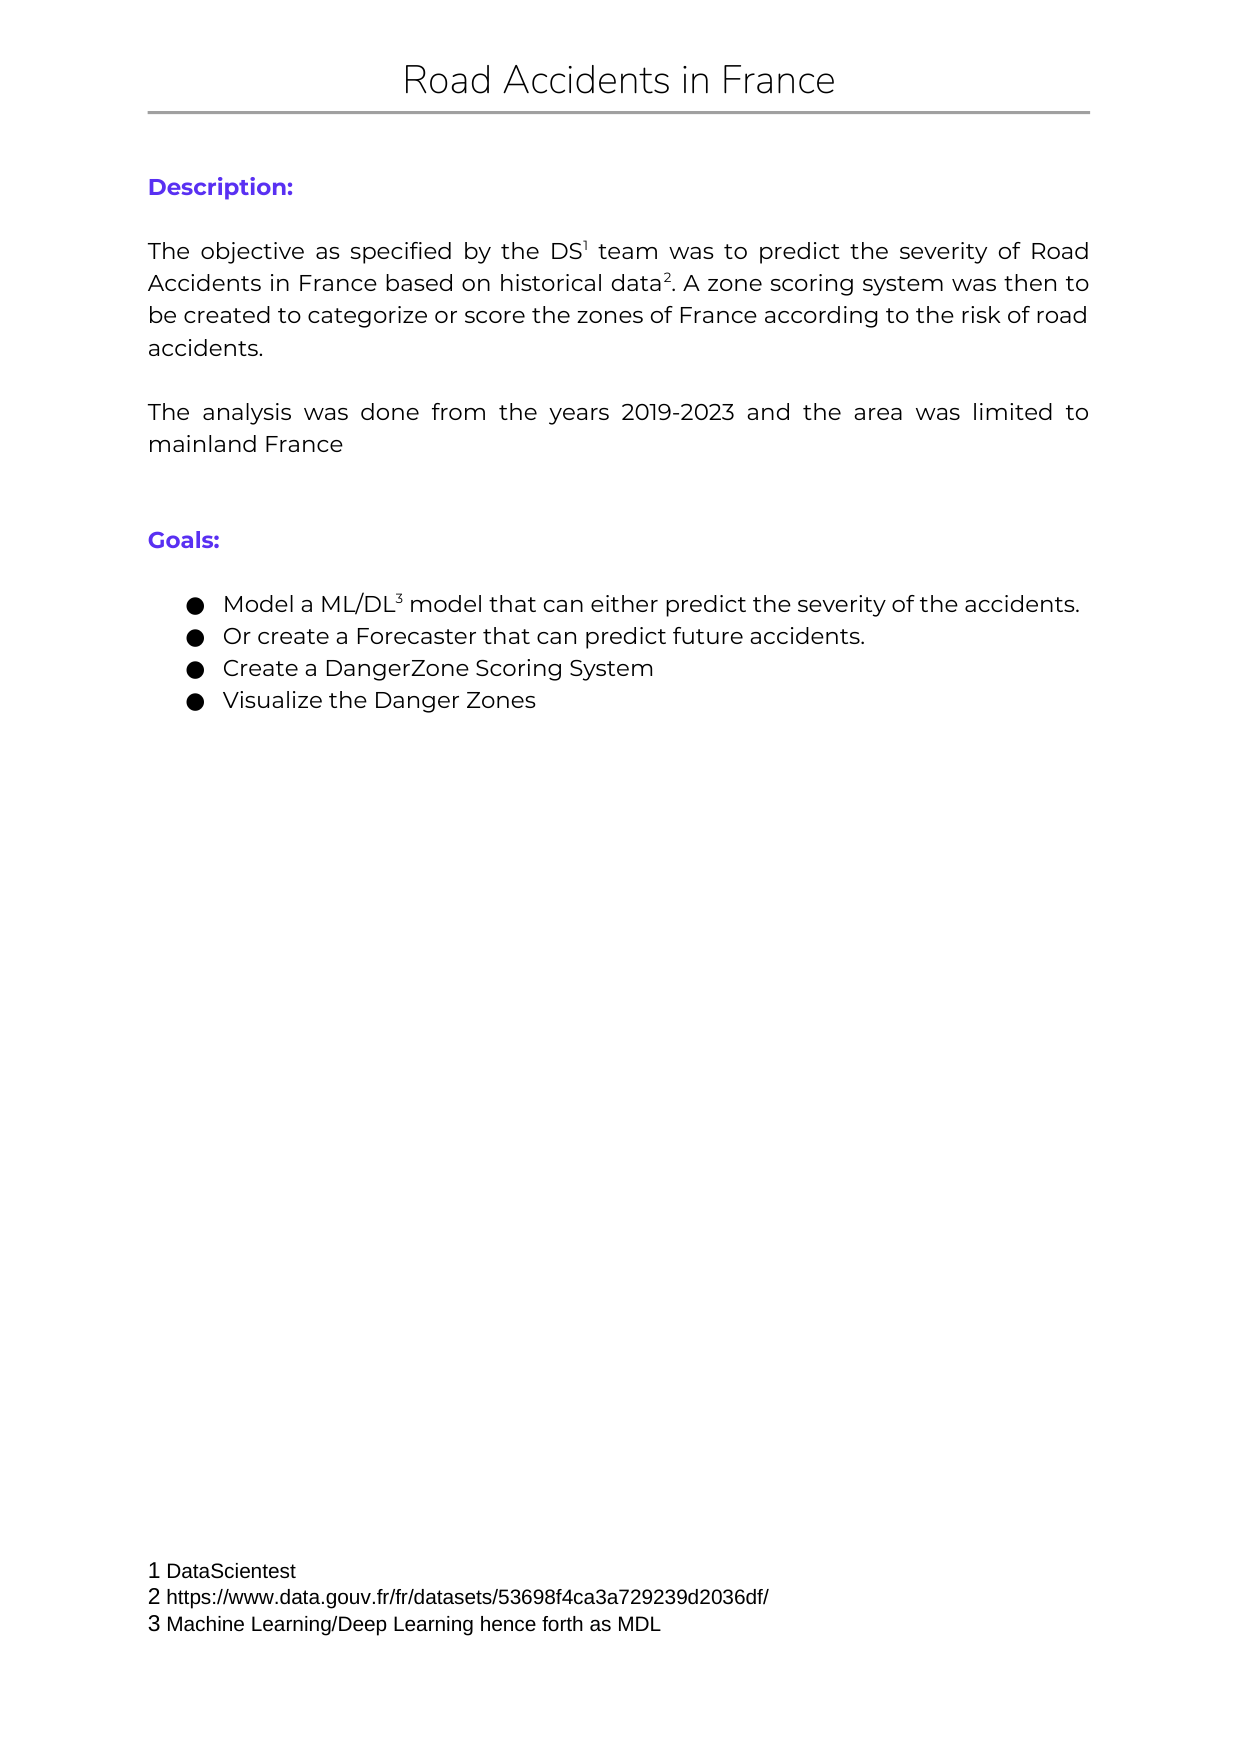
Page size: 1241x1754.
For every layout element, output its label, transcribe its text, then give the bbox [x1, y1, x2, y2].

text Goals: [148, 526, 1090, 554]
text The objective as specified by the DS team was to predict the severity of Road Accidents in France based on historical data. A zone scoring system was then to be created to categorize or score the zones of France according to the risk of road accidents. [148, 237, 1090, 362]
list Or create a Forecaster that can predict future accidents. [185, 622, 1090, 650]
text Description: [148, 173, 1090, 201]
list Model a ML/DL model that can either predict the severity of the accidents. [185, 590, 1090, 618]
list Create a DangerZone Scoring System [185, 654, 1090, 682]
text The analysis was done from the years 2019-2023 and the area was limited to mainland France [148, 398, 1090, 458]
list Visualize the Danger Zones [185, 687, 1090, 714]
